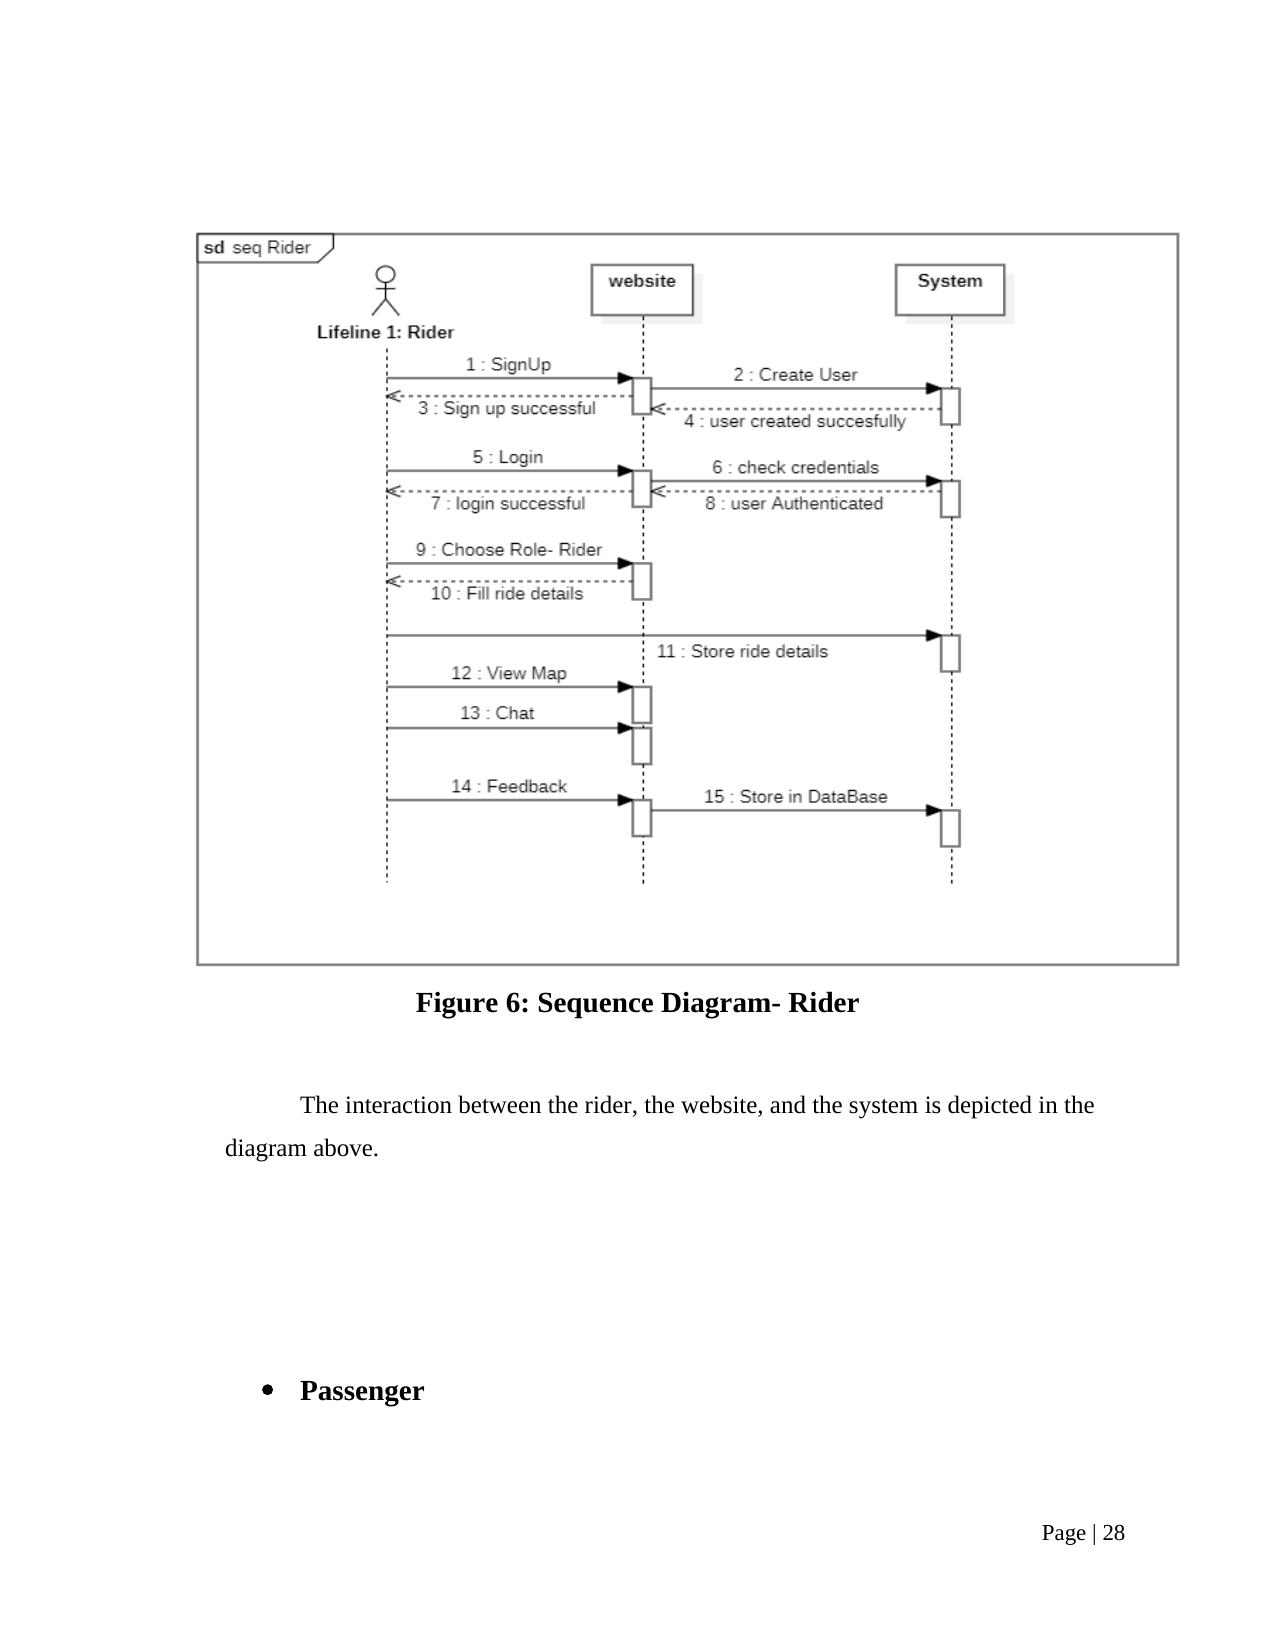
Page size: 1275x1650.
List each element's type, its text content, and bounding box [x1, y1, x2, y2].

list Passenger [262, 1373, 1125, 1406]
picture [168, 217, 1194, 986]
text The interaction between the rider, the website, and the system is depicted in the diagram above. [225, 1090, 1125, 1162]
